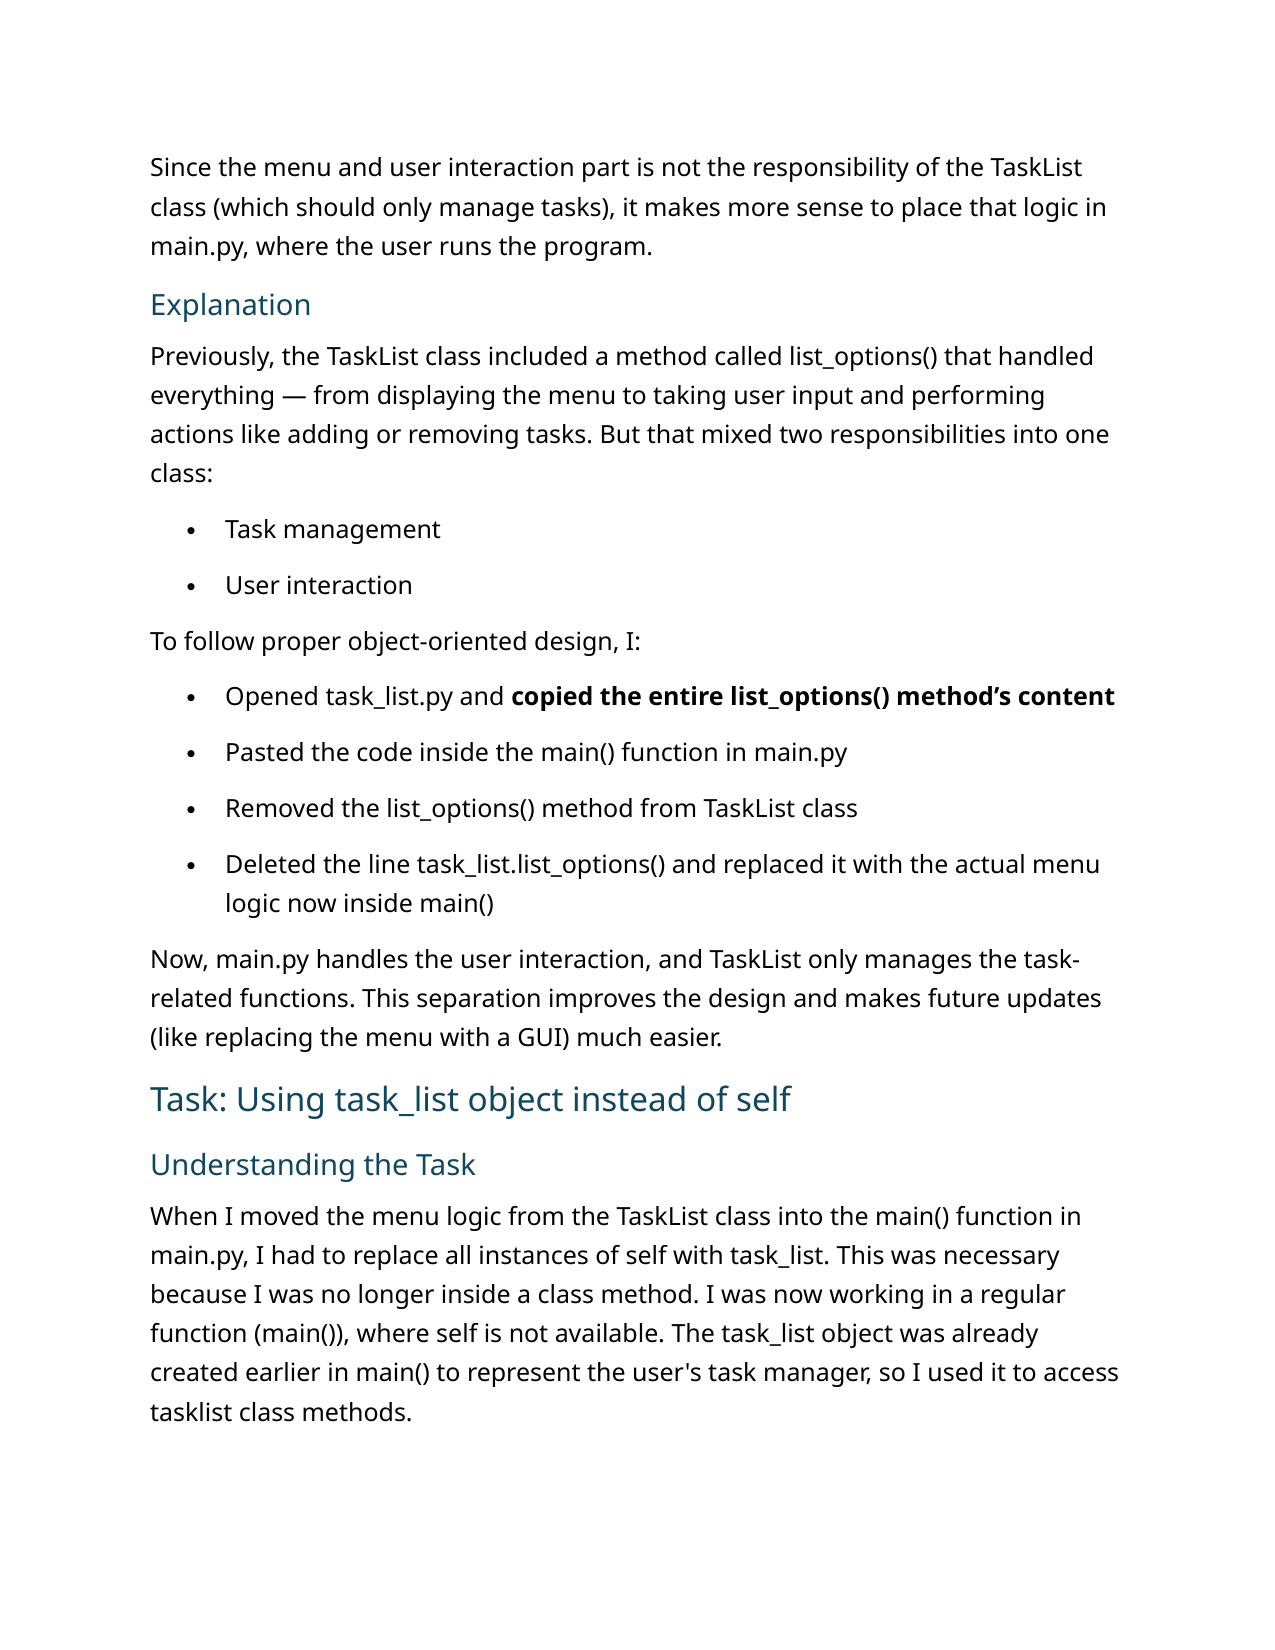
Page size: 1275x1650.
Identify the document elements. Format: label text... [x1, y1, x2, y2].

list Removed the list_options() method from TaskList class [187, 791, 1125, 825]
text Now, main.py handles the user interaction, and TaskList only manages the task-related functions. This separation improves the design and makes future updates (like replacing the menu with a GUI) much easier. [150, 941, 1125, 1054]
list User interaction [187, 567, 1125, 601]
subtitle Explanation [150, 284, 1125, 324]
text When I moved the menu logic from the TaskList class into the main() function in main.py, I had to replace all instances of self with task_list. This was necessary because I was no longer inside a class method. I was now working in a regular function (main()), where self is not available. The task_list object was already created earlier in main() to represent the user's task manager, so I used it to access tasklist class methods. [150, 1198, 1125, 1428]
text Since the menu and user interaction part is not the responsibility of the TaskList class (which should only manage tasks), it makes more sense to place that logic in main.py, where the user runs the program. [150, 150, 1125, 262]
list Pasted the code inside the main() function in main.py [187, 735, 1125, 769]
list Deleted the line task_list.list_options() and replaced it with the actual menu logic now inside main() [187, 846, 1125, 920]
list Task management [187, 511, 1125, 546]
text Previously, the TaskList class included a method called list_options() that handled everything — from displaying the menu to taking user input and performing actions like adding or removing tasks. But that mixed two responsibilities into one class: [150, 338, 1125, 490]
text To follow proper object-oriented design, I: [150, 623, 1125, 657]
subtitle Task: Using task_list object instead of self [150, 1076, 1125, 1121]
subtitle Understanding the Task [150, 1144, 1125, 1184]
list Opened task_list.py and copied the entire list_options() method’s content [187, 679, 1125, 713]
